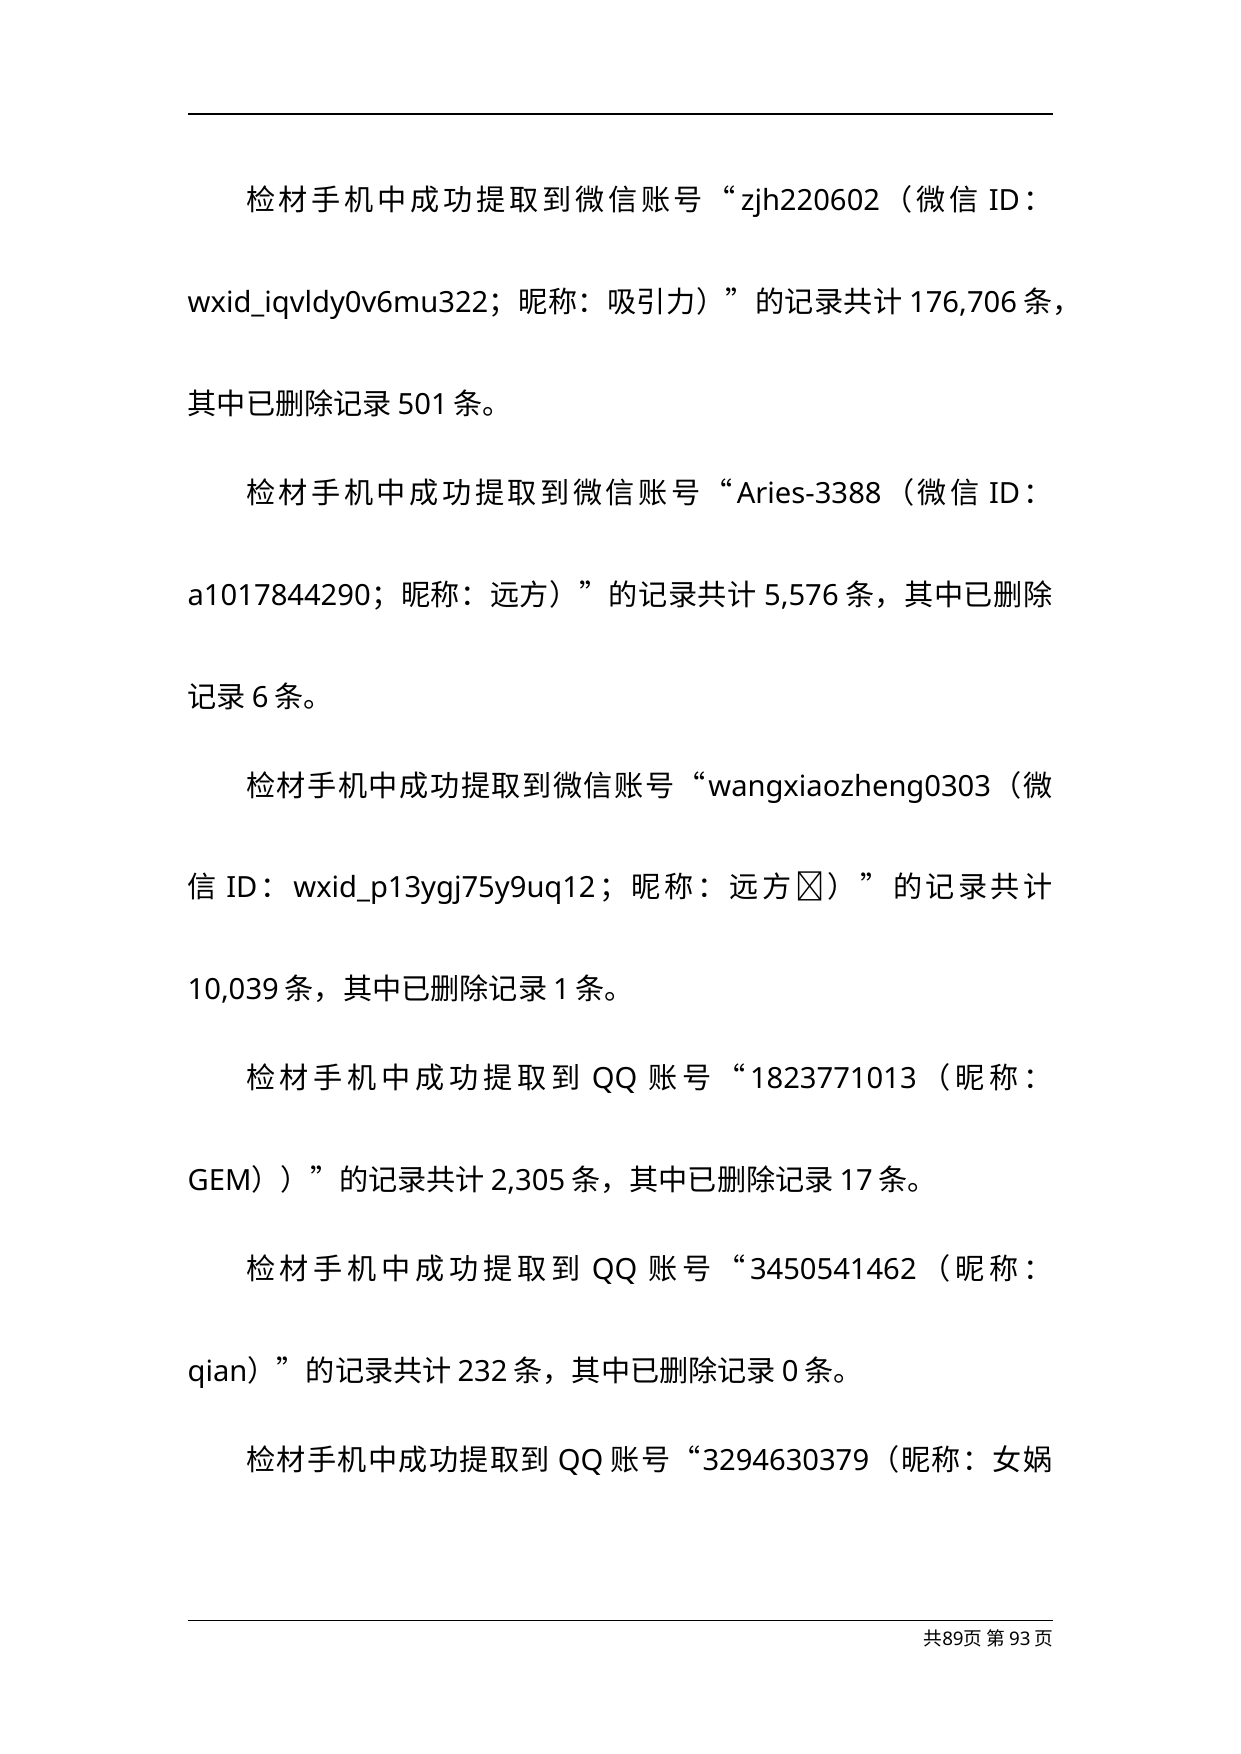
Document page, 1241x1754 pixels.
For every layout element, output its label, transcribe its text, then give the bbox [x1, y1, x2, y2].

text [187, 1424, 1053, 1492]
text 检材手机中成功提取到QQ账号“3450541462（昵称：qian）”的记录共计232条，其中已删除记录0条。 [187, 1233, 1053, 1403]
text 检材手机中成功提取到微信账号“wangxiaozheng0303（微信ID：wxid_p13ygj75y9uq12；昵称：远方🍂）”的记录共计10,039条，其中已删除记录1条。 [187, 749, 1053, 1021]
text 检材手机中成功提取到微信账号“Aries-3388（微信ID：a1017844290；昵称：远方）”的记录共计5,576条，其中已删除记录6条。 [187, 457, 1053, 728]
text 检材手机中成功提取到微信账号“zjh220602（微信ID：wxid_iqvldy0v6mu322；昵称：吸引力）”的记录共计176,706条，其中已删除记录501条。 [187, 164, 1053, 436]
text 检材手机中成功提取到QQ账号“1823771013（昵称：GEM））”的记录共计2,305条，其中已删除记录17条。 [187, 1042, 1053, 1212]
